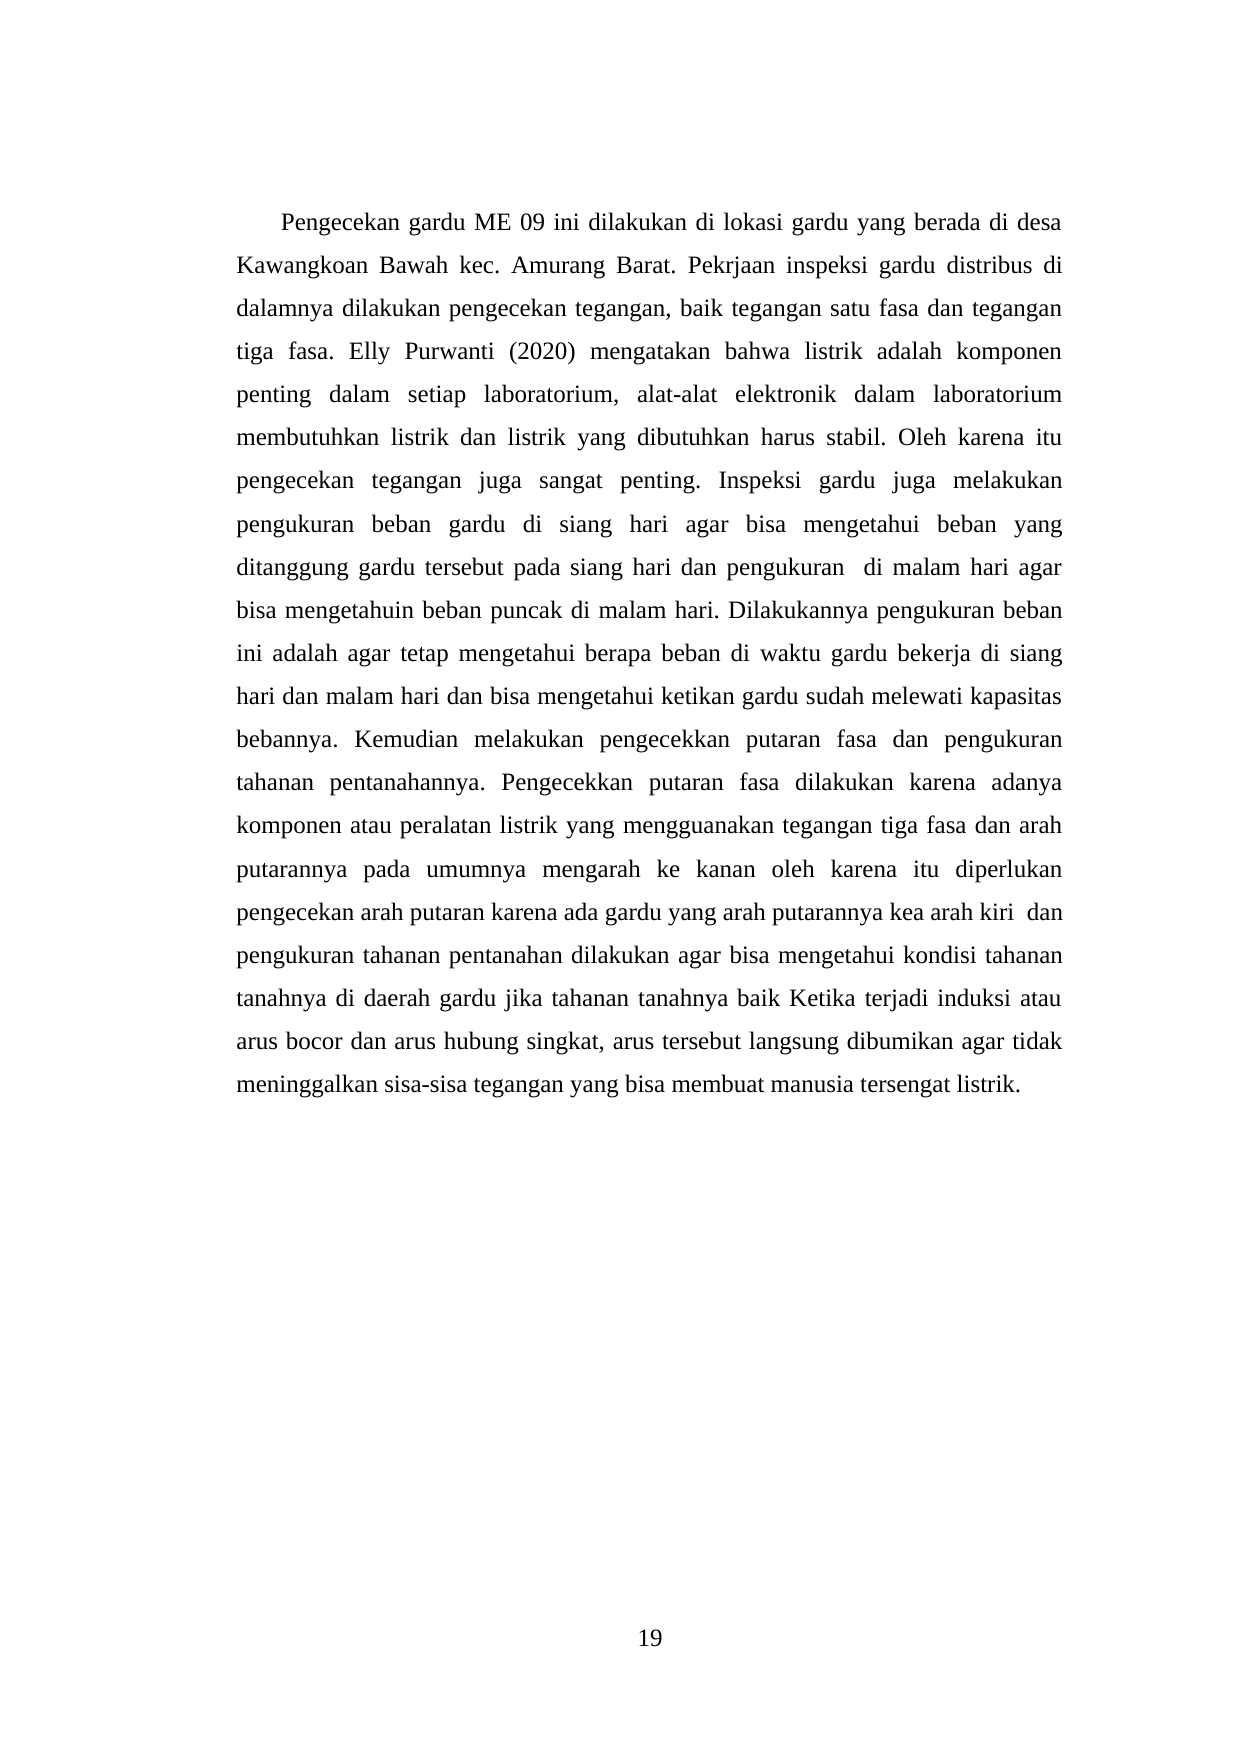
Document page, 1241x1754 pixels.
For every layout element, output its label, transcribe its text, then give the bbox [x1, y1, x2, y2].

list Pengecekan gardu ME 09 ini dilakukan di lokasi gardu yang berada di desa Kawangkoan Bawah kec. Amurang Barat. Pekrjaan inspeksi gardu distribus di dalamnya dilakukan pengecekan tegangan, baik tegangan satu fasa dan tegangan tiga fasa. Elly Purwanti (2020) mengatakan bahwa listrik adalah komponen penting dalam setiap laboratorium, alat-alat elektronik dalam laboratorium membutuhkan listrik dan listrik yang dibutuhkan harus stabil. Oleh karena itu pengecekan tegangan juga sangat penting. Inspeksi gardu juga melakukan pengukuran beban gardu di siang hari agar bisa mengetahui beban yang ditanggung gardu tersebut pada siang hari dan pengukuran di malam hari agar bisa mengetahuin beban puncak di malam hari. Dilakukannya pengukuran beban ini adalah agar tetap mengetahui berapa beban di waktu gardu bekerja di siang hari dan malam hari dan bisa mengetahui ketikan gardu sudah melewati kapasitas bebannya. Kemudian melakukan pengecekkan putaran fasa dan pengukuran tahanan pentanahannya. Pengecekkan putaran fasa dilakukan karena adanya komponen atau peralatan listrik yang mengguanakan tegangan tiga fasa dan arah putarannya pada umumnya mengarah ke kanan oleh karena itu diperlukan pengecekan arah putaran karena ada gardu yang arah putarannya kea arah kiri dan pengukuran tahanan pentanahan dilakukan agar bisa mengetahui kondisi tahanan tanahnya di daerah gardu jika tahanan tanahnya baik Ketika terjadi induksi atau arus bocor dan arus hubung singkat, arus tersebut langsung dibumikan agar tidak meninggalkan sisa-sisa tegangan yang bisa membuat manusia tersengat listrik. [236, 207, 1063, 1098]
